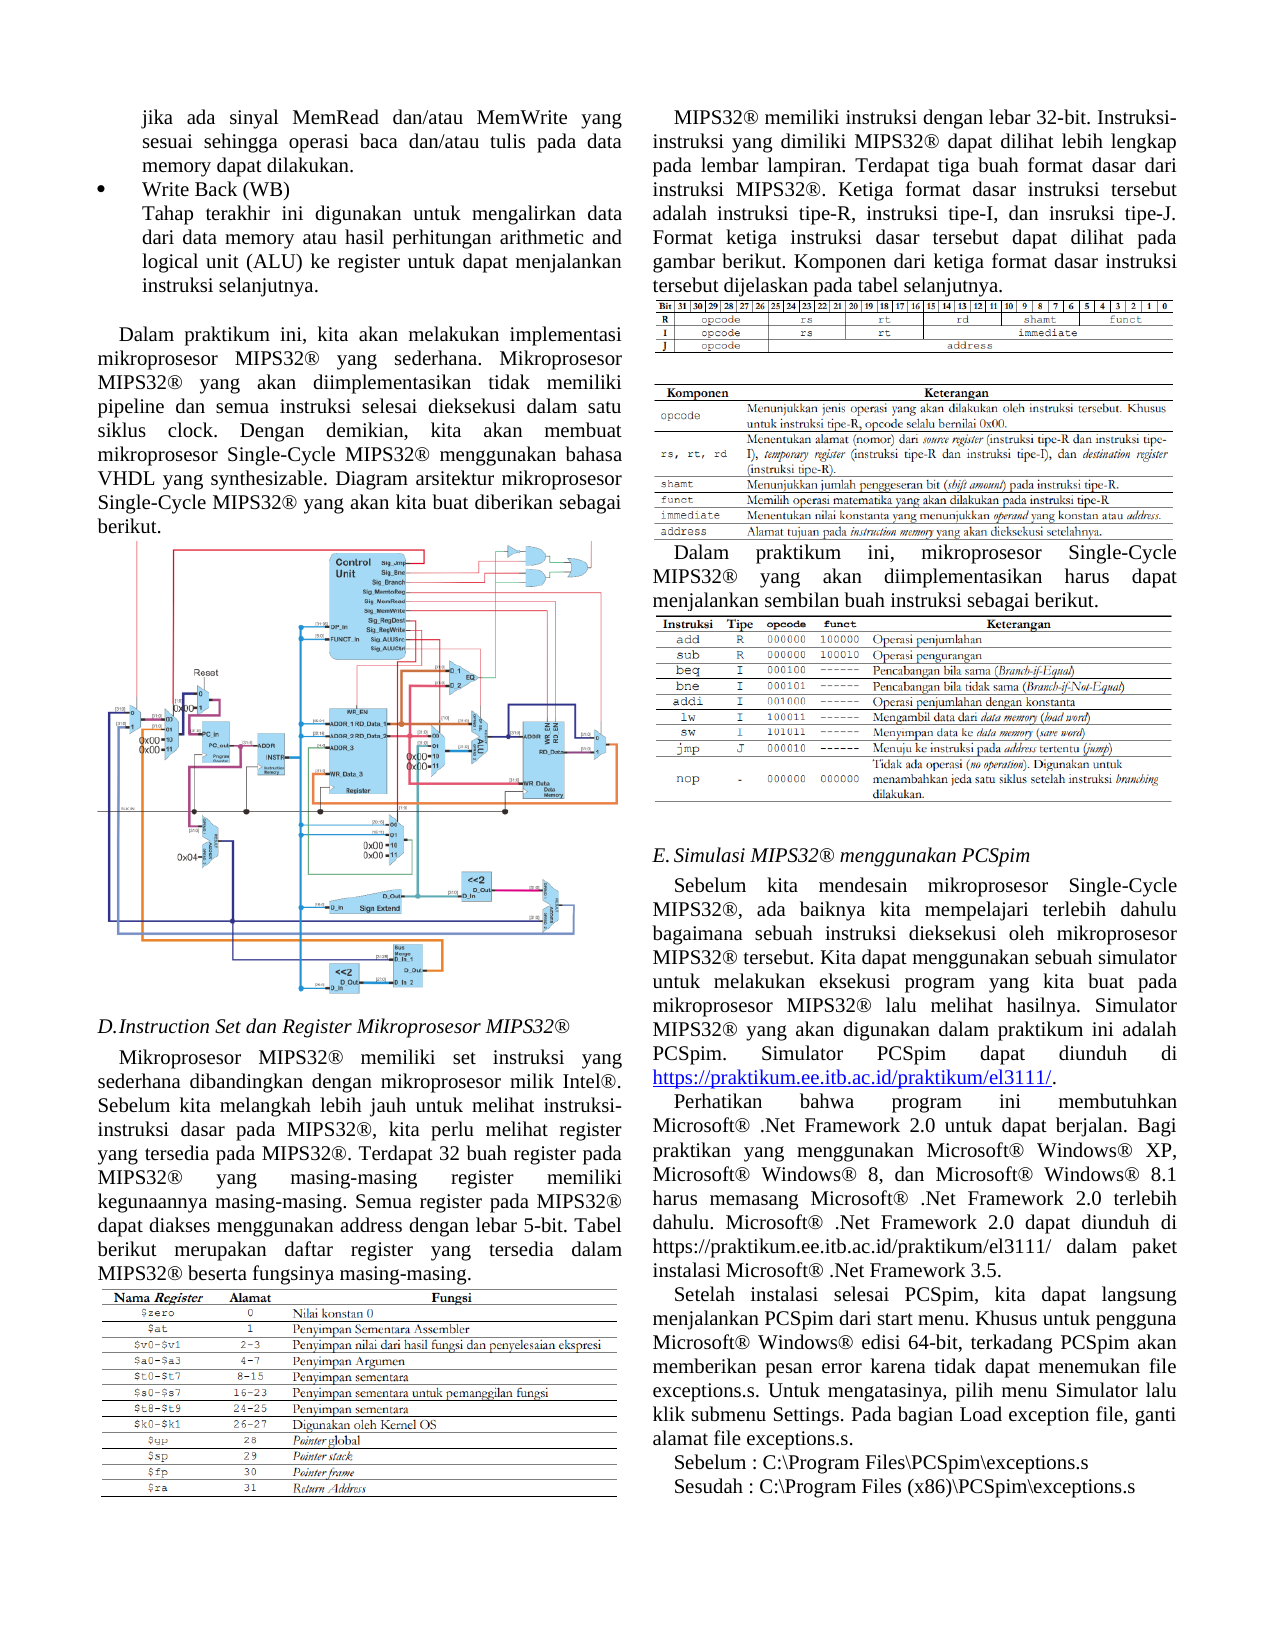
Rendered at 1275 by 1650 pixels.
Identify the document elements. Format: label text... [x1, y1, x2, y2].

text MIPS32® memiliki instruksi dengan lebar 32-bit. Instruksi-instruksi yang dimiliki MIPS32® dapat dilihat lebih lengkap pada lembar lampiran. Terdapat tiga buah format dasar dari instruksi MIPS32®. Ketiga format dasar instruksi tersebut adalah instruksi tipe-R, instruksi tipe-I, dan insruksi tipe-J. Format ketiga instruksi dasar tersebut dapat dilihat pada gambar berikut. Komponen dari ketiga format dasar instruksi tersebut dijelaskan pada tabel selanjutnya. [652, 105, 1177, 297]
text Mikroprosesor MIPS32® memiliki set instruksi yang sederhana dibandingkan dengan mikroprosesor milik Intel®. Sebelum kita melangkah lebih jauh untuk melihat instruksi-instruksi dasar pada MIPS32®, kita perlu melihat register yang tersedia pada MIPS32®. Terdapat 32 buah register pada MIPS32® yang masing-masing register memiliki kegunaannya masing-masing. Semua register pada MIPS32® dapat diakses menggunakan address dengan lebar 5-bit. Tabel berikut merupakan daftar register yang tersedia dalam MIPS32® beserta fungsinya masing-masing. [97, 1045, 622, 1285]
text Sebelum kita mendesain mikroprosesor Single-Cycle MIPS32®, ada baiknya kita mempelajari terlebih dahulu bagaimana sebuah instruksi dieksekusi oleh mikroprosesor MIPS32® tersebut. Kita dapat menggunakan sebuah simulator untuk melakukan eksekusi program yang kita buat pada mikroprosesor MIPS32® lalu melihat hasilnya. Simulator MIPS32® yang akan digunakan dalam praktikum ini adalah PCSpim. Simulator PCSpim dapat diunduh di https://praktikum.ee.itb.ac.id/praktikum/el3111/. [652, 873, 1177, 1089]
text Sebelum : C:\Program Files\PCSpim\exceptions.s [652, 1450, 1177, 1474]
list Write Back (WB) [97, 177, 622, 201]
subtitle Instruction Set dan Register Mikroprosesor MIPS32® [97, 1014, 622, 1038]
list Tahap terakhir ini digunakan untuk mengalirkan data dari data memory atau hasil perhitungan arithmetic and logical unit (ALU) ke register untuk dapat menjalankan instruksi selanjutnya. [142, 201, 622, 297]
picture [652, 297, 1178, 356]
picture [652, 611, 1178, 806]
text Dalam praktikum ini, kita akan melakukan implementasi mikroprosesor MIPS32® yang sederhana. Mikroprosesor MIPS32® yang akan diimplementasikan tidak memiliki pipeline dan semua instruksi selesai dieksekusi dalam satu siklus clock. Dengan demikian, kita akan membuat mikroprosesor Single-Cycle MIPS32® menggunakan bahasa VHDL yang synthesizable. Diagram arsitektur mikroprosesor Single-Cycle MIPS32® yang akan kita buat diberikan sebagai berikut. [97, 322, 622, 538]
picture [97, 538, 623, 1002]
picture [97, 1285, 623, 1500]
text Dalam praktikum ini, mikroprosesor Single-Cycle MIPS32® yang akan diimplementasikan harus dapat menjalankan sembilan buah instruksi sebagai berikut. [652, 540, 1177, 611]
text Perhatikan bahwa program ini membutuhkan Microsoft® .Net Framework 2.0 untuk dapat berjalan. Bagi praktikan yang menggunakan Microsoft® Windows® XP, Microsoft® Windows® 8, dan Microsoft® Windows® 8.1 harus memasang Microsoft® .Net Framework 2.0 terlebih dahulu. Microsoft® .Net Framework 2.0 dapat diunduh di https://praktikum.ee.itb.ac.id/praktikum/el3111/ dalam paket instalasi Microsoft® .Net Framework 3.5. [652, 1089, 1177, 1282]
text Sesudah : C:\Program Files (x86)\PCSpim\exceptions.s [652, 1474, 1177, 1498]
picture [652, 379, 1178, 540]
text Setelah instalasi selesai PCSpim, kita dapat langsung menjalankan PCSpim dari start menu. Khusus untuk pengguna Microsoft® Windows® edisi 64-bit, terkadang PCSpim akan memberikan pesan error karena tidak dapat menemukan file exceptions.s. Untuk mengatasinya, pilih menu Simulator lalu klik submenu Settings. Pada bagian Load exception file, ganti alamat file exceptions.s. [652, 1282, 1177, 1450]
subtitle Simulasi MIPS32® menggunakan PCSpim [652, 842, 1177, 867]
